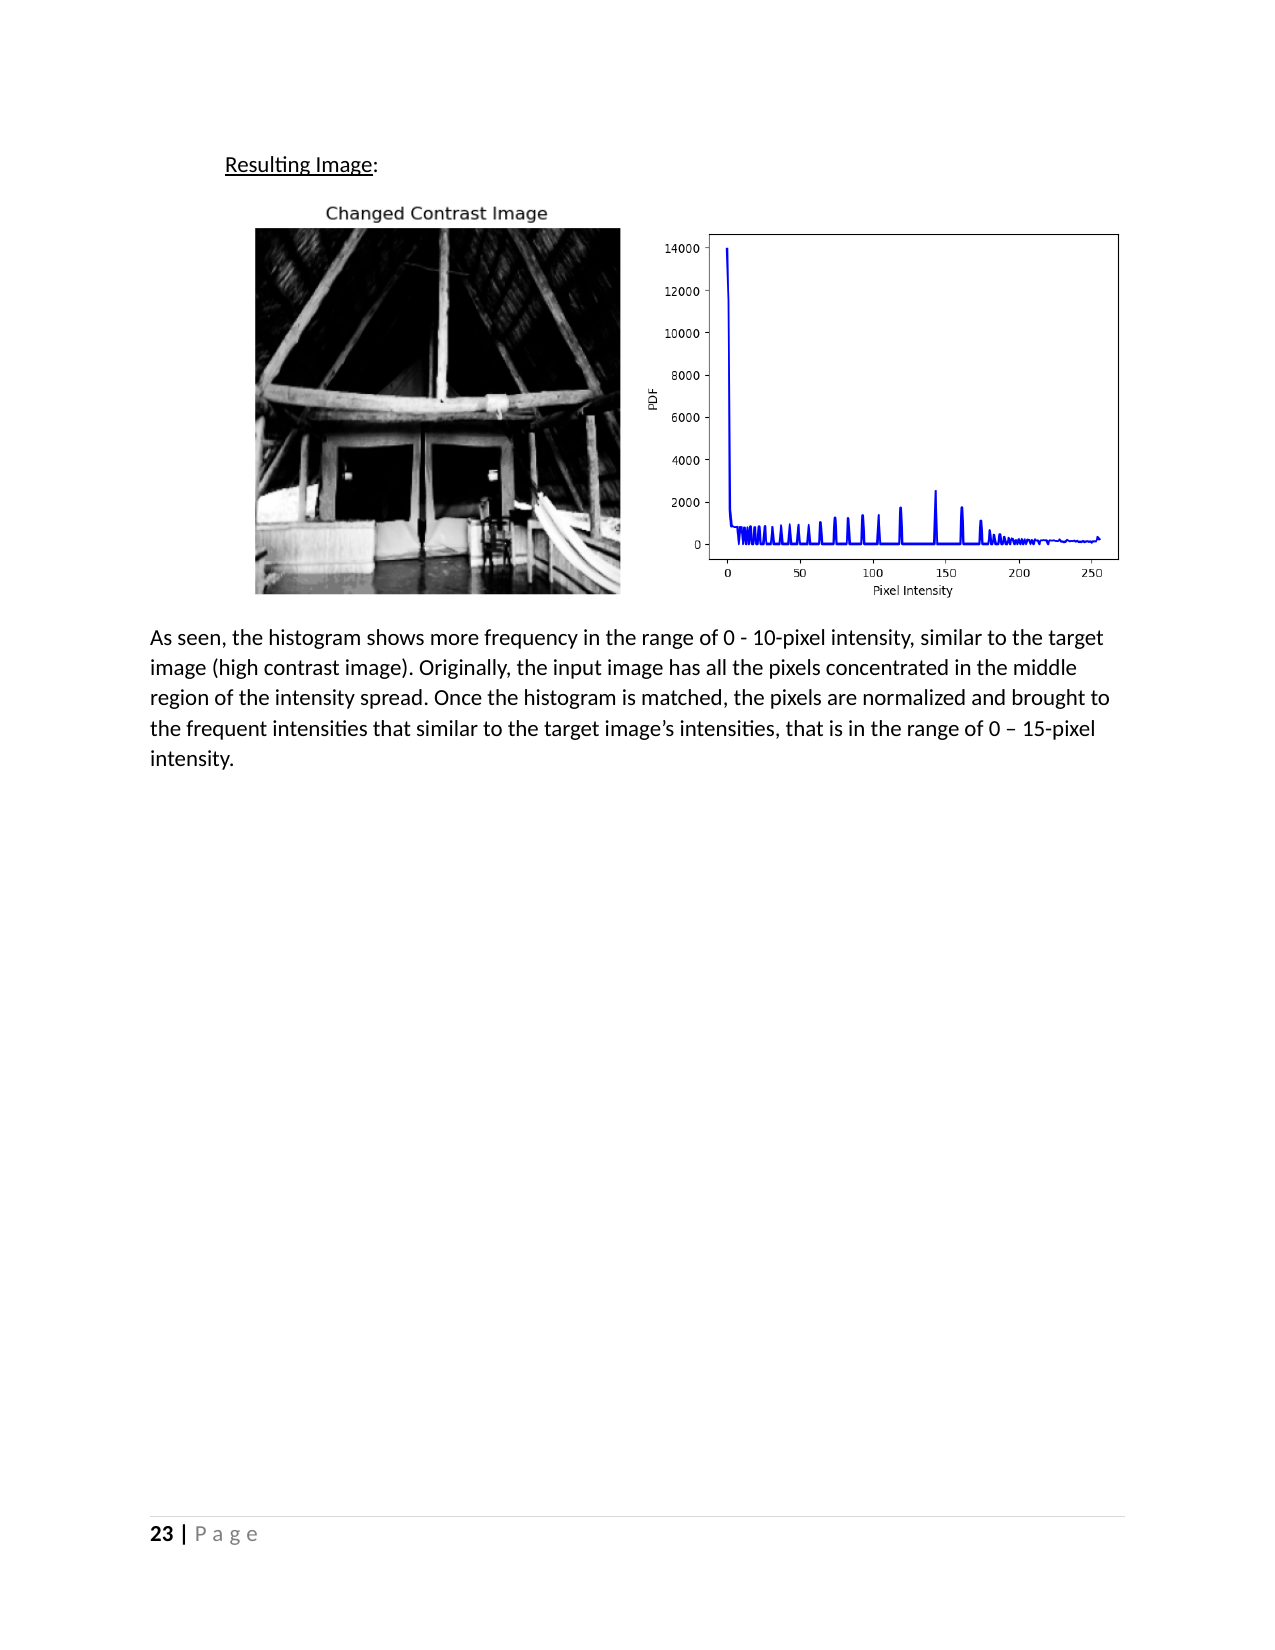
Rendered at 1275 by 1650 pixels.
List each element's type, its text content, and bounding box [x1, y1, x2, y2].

text Resulting Image: [225, 150, 1125, 178]
text As seen, the histogram shows more frequency in the range of 0 - 10-pixel intensity, similar to the target image (high contrast image). Originally, the input image has all the pixels concentrated in the middle region of the intensity spread. Once the histogram is matched, the pixels are normalized and brought to the frequent intensities that similar to the target image’s intensities, that is in the range of 0 – 15-pixel intensity. [150, 623, 1125, 772]
picture [639, 227, 1125, 605]
picture [225, 196, 630, 605]
